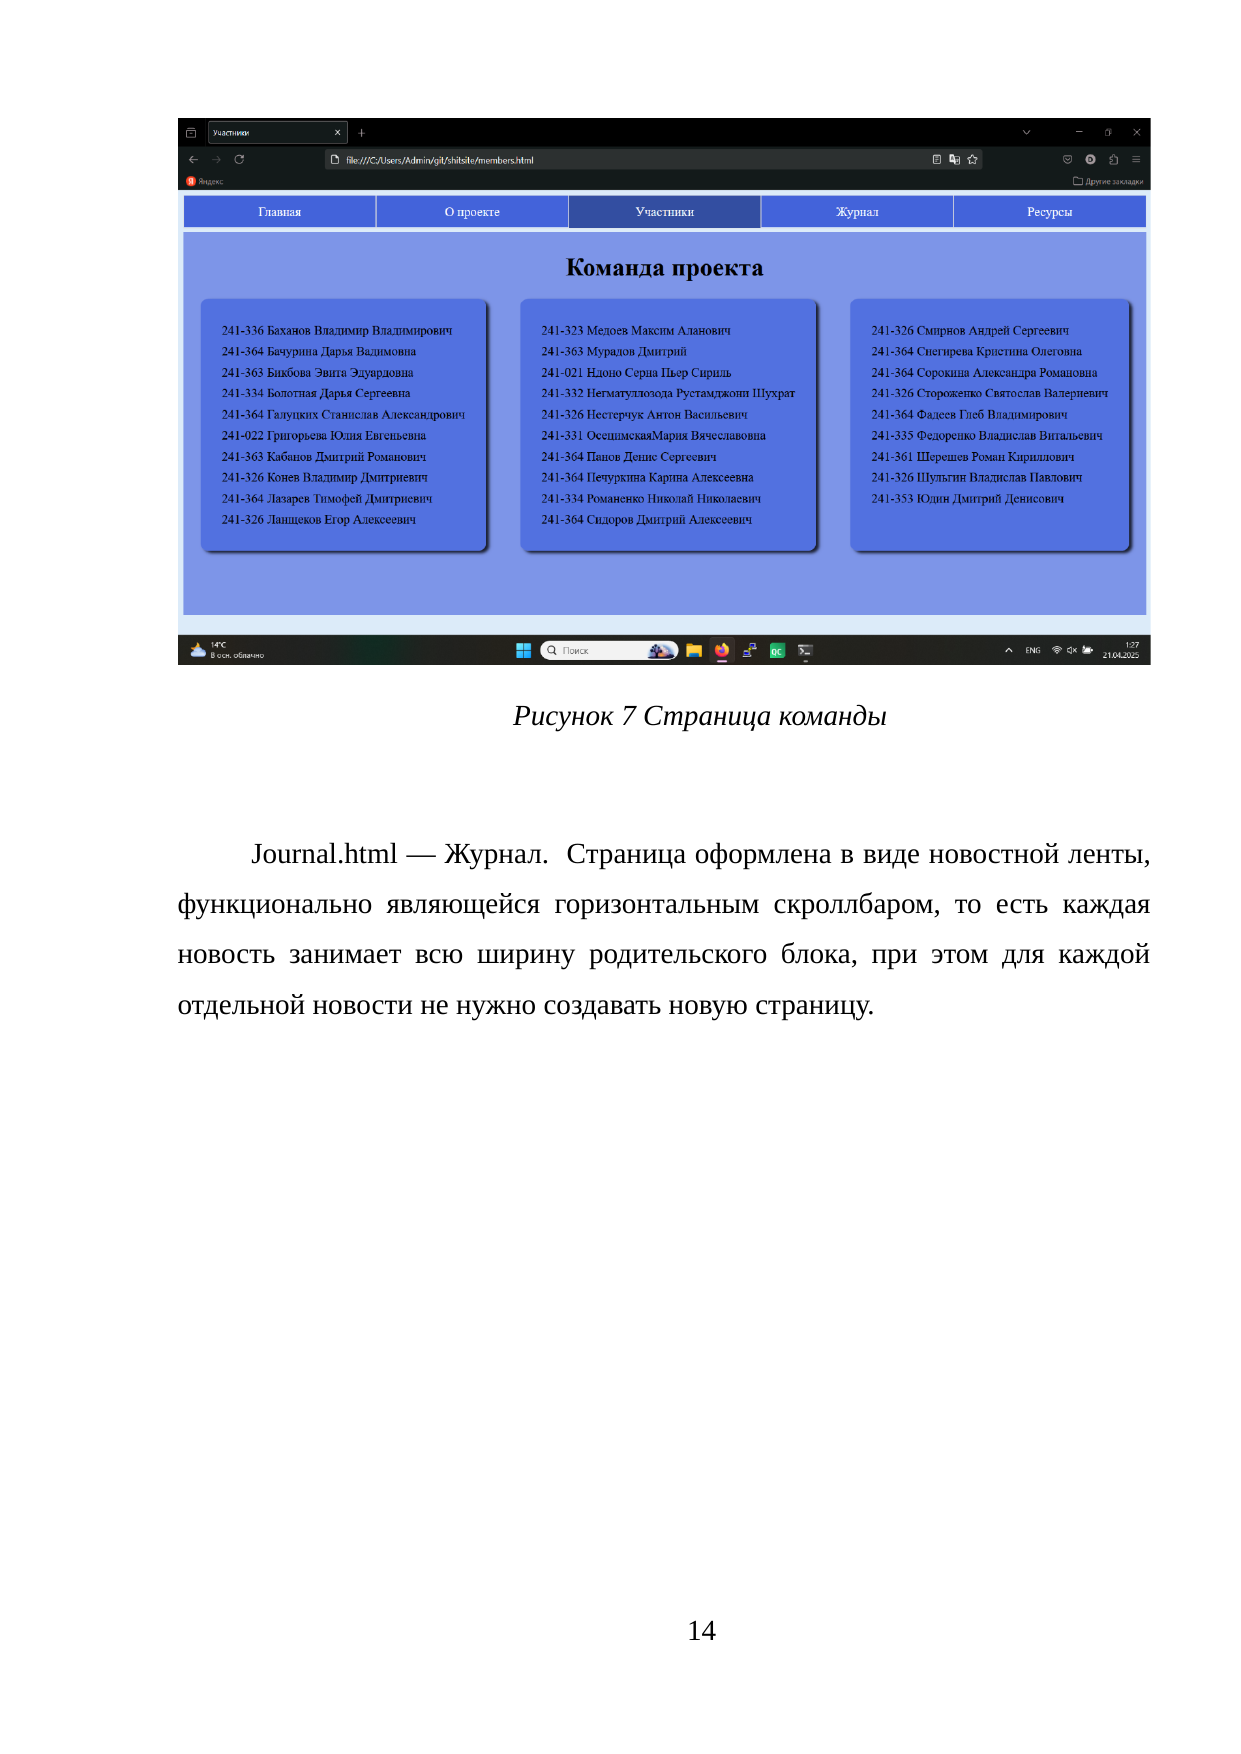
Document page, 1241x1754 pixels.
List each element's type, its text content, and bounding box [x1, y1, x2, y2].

text Journal.html — Журнал. Страница оформлена в виде новостной ленты, функционально являющейся горизонтальным скроллбаром, то есть каждая новость занимает всю ширину родительского блока, при этом для каждой отдельной новости не нужно создавать новую страницу. [177, 836, 1152, 1020]
text Рисунок 7 Страница команды [177, 698, 1152, 731]
picture [178, 118, 1151, 665]
